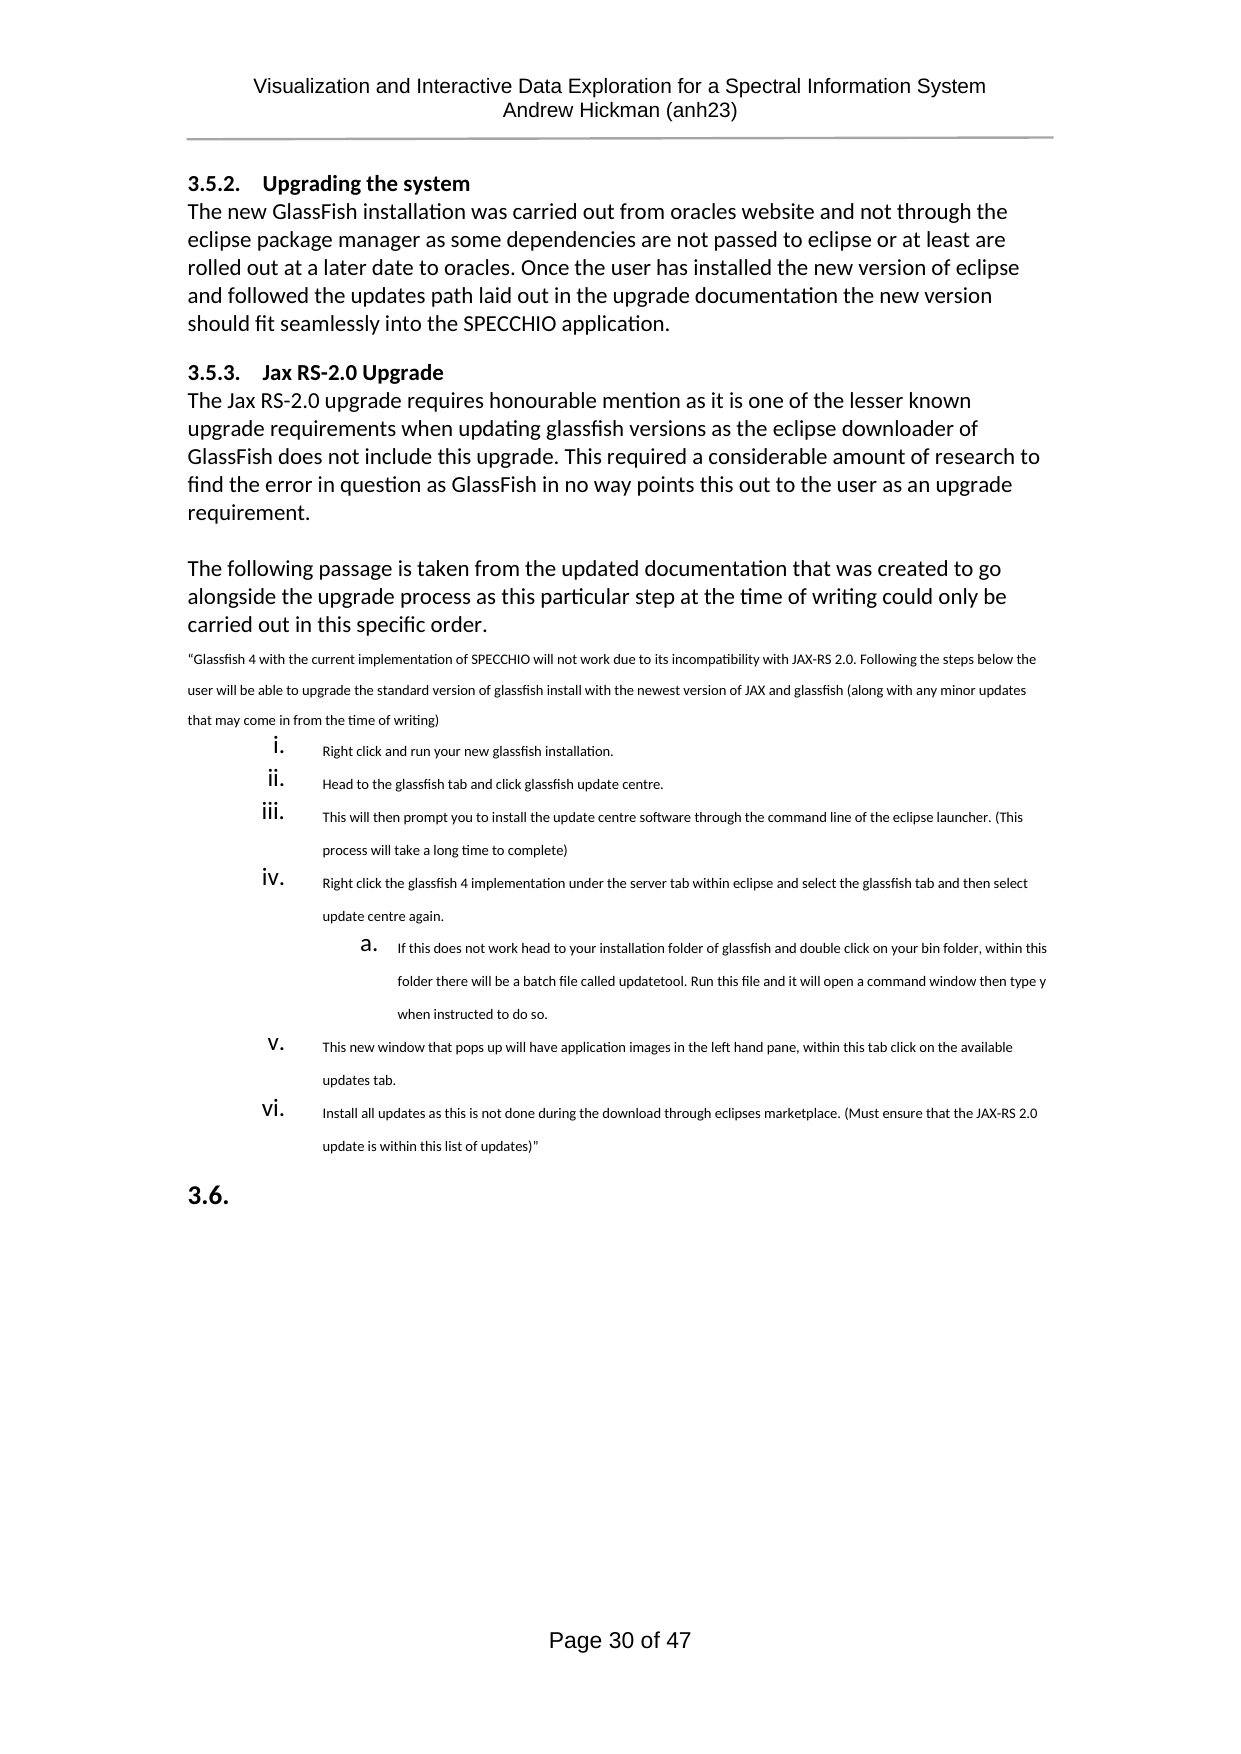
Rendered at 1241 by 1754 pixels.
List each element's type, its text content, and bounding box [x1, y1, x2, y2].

subtitle Jax RS-2.0 Upgrade [187, 358, 1053, 386]
list This will then prompt you to install the update centre software through the command line of the eclipse launcher. (This process will take a long time to complete) [285, 795, 1053, 859]
text The new GlassFish installation was carried out from oracles website and not through the eclipse package manager as some dependencies are not passed to eclipse or at least are rolled out at a later date to oracles. Once the user has installed the new version of eclipse and followed the updates path laid out in the upgrade documentation the new version should fit seamlessly into the SPECCHIO application. [187, 197, 1053, 337]
list Right click the glassfish 4 implementation under the server tab within eclipse and select the glassfish tab and then select update centre again. [285, 861, 1053, 925]
text The Jax RS-2.0 upgrade requires honourable mention as it is one of the lesser known upgrade requirements when updating glassfish versions as the eclipse downloader of GlassFish does not include this upgrade. This required a considerable amount of research to find the error in question as GlassFish in no way points this out to the user as an upgrade requirement. [187, 386, 1053, 526]
list This new window that pops up will have application images in the left hand pane, within this tab click on the available updates tab. [285, 1026, 1053, 1089]
text The following passage is taken from the updated documentation that was created to go alongside the upgrade process as this particular step at the time of writing could only be carried out in this specific order. [187, 554, 1053, 638]
text “Glassfish 4 with the current implementation of SPECCHIO will not work due to its incompatibility with JAX-RS 2.0. Following the steps below the user will be able to upgrade the standard version of glassfish install with the newest version of JAX and glassfish (along with any minor updates that may come in from the time of writing) [187, 638, 1053, 729]
list Install all updates as this is not done during the download through eclipses marketplace. (Must ensure that the JAX-RS 2.0 update is within this list of updates)” [285, 1092, 1053, 1155]
list Right click and run your new glassfish installation. [285, 729, 1053, 760]
list Head to the glassfish tab and click glassfish update centre. [285, 762, 1053, 793]
list If this does not work head to your installation folder of glassfish and double click on your bin folder, within this folder there will be a batch file called updatetool. Run this file and it will open a command window then type y when instructed to do so. [360, 927, 1053, 1023]
subtitle Upgrading the system [187, 169, 1053, 197]
